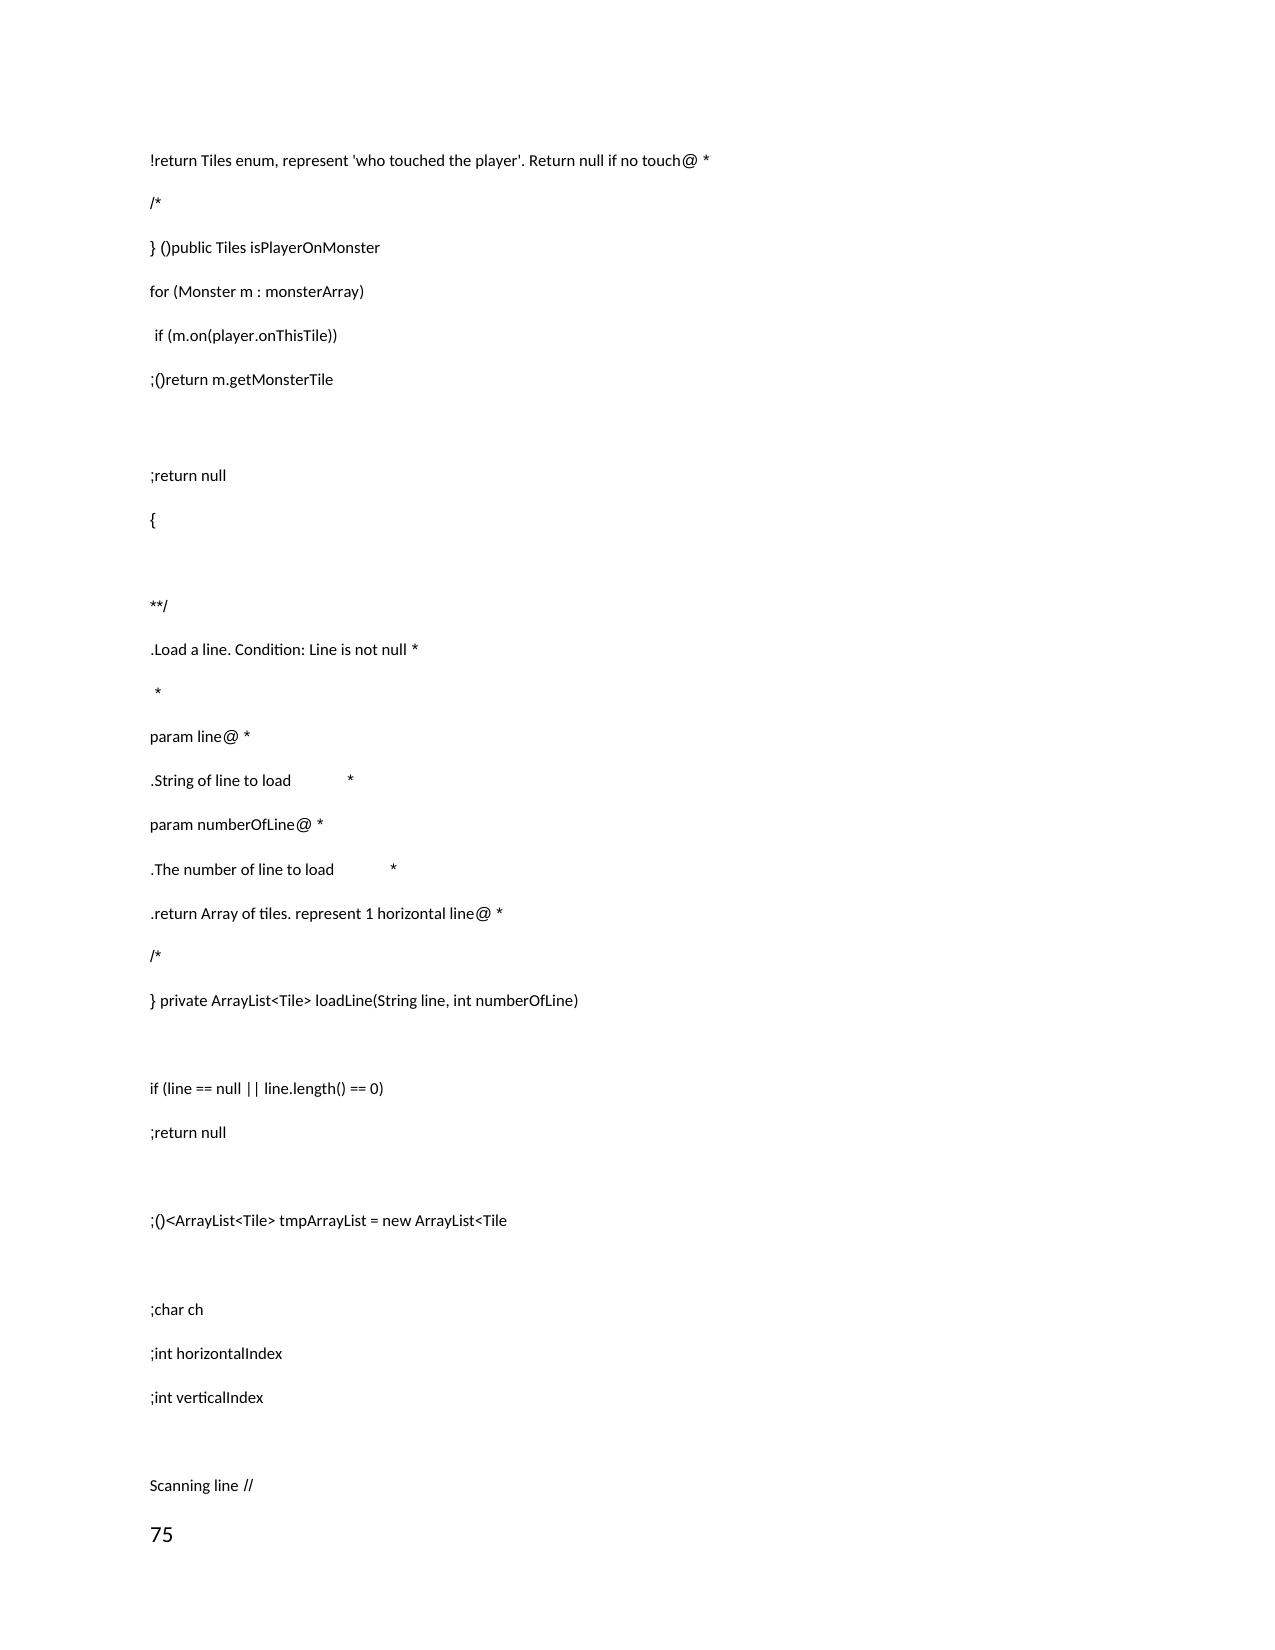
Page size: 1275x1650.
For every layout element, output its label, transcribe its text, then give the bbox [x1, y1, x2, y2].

text * [150, 683, 1125, 703]
text * @return Array of tiles. represent 1 horizontal line. [150, 903, 1125, 923]
text return null; [150, 1122, 1125, 1143]
text */ [150, 947, 1125, 966]
text if (line == null || line.length() == 0) [150, 1078, 1125, 1098]
text ArrayList<Tile> tmpArrayList = new ArrayList<Tile>(); [150, 1211, 1125, 1231]
text int horizontalIndex; [150, 1343, 1125, 1363]
text int verticalIndex; [150, 1387, 1125, 1408]
text /** [150, 596, 1125, 616]
text return m.getMonsterTile(); [150, 369, 1125, 390]
text * @param numberOfLine [150, 814, 1125, 835]
text public Tiles isPlayerOnMonster() { [150, 237, 1125, 257]
text * @return Tiles enum, represent 'who touched the player'. Return null if no touch! [150, 150, 1125, 170]
text if (m.on(player.onThisTile)) [150, 325, 1125, 346]
text * The number of line to load. [150, 859, 1125, 879]
text private ArrayList<Tile> loadLine(String line, int numberOfLine) { [150, 990, 1125, 1010]
text * String of line to load. [150, 770, 1125, 791]
text * Load a line. Condition: Line is not null. [150, 639, 1125, 659]
text */ [150, 194, 1125, 213]
text } [150, 509, 1125, 529]
text for (Monster m : monsterArray) [150, 281, 1125, 301]
text // Scanning line [150, 1476, 1125, 1496]
text return null; [150, 465, 1125, 486]
text char ch; [150, 1299, 1125, 1319]
text * @param line [150, 726, 1125, 747]
